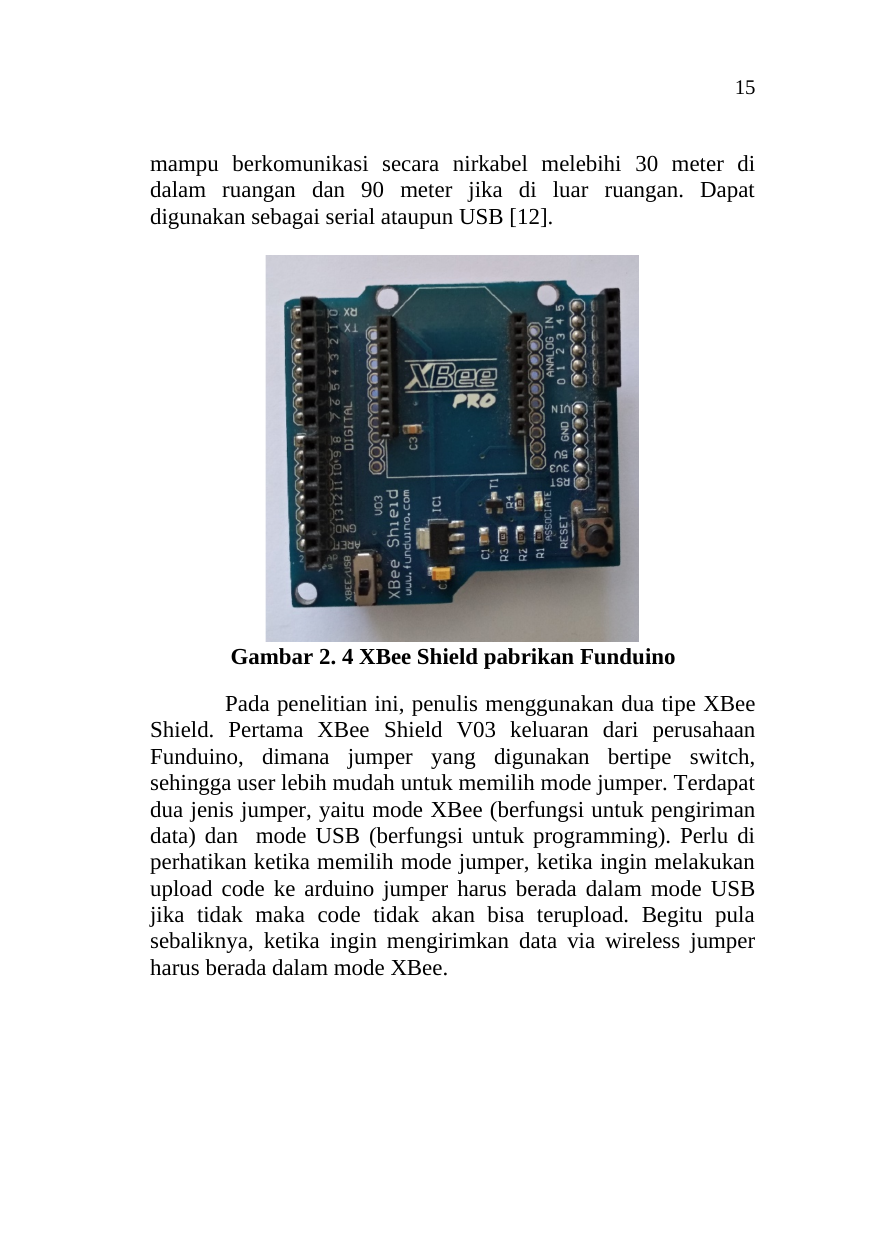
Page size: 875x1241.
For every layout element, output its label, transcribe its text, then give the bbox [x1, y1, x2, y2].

text Pada penelitian ini, penulis menggunakan dua tipe XBee Shield. Pertama XBee Shield V03 keluaran dari perusahaan Funduino, dimana jumper yang digunakan bertipe switch, sehingga user lebih mudah untuk memilih mode jumper. Terdapat dua jenis jumper, yaitu mode XBee (berfungsi untuk pengiriman data) dan mode USB (berfungsi untuk programming). Perlu di perhatikan ketika memilih mode jumper, ketika ingin melakukan upload code ke arduino jumper harus berada dalam mode USB jika tidak maka code tidak akan bisa terupload. Begitu pula sebaliknya, ketika ingin mengirimkan data via wireless jumper harus berada dalam mode XBee. [150, 690, 756, 980]
text Gambar 2. XBee Shield pabrikan Funduino [150, 643, 756, 669]
picture [265, 255, 639, 642]
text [150, 150, 756, 229]
